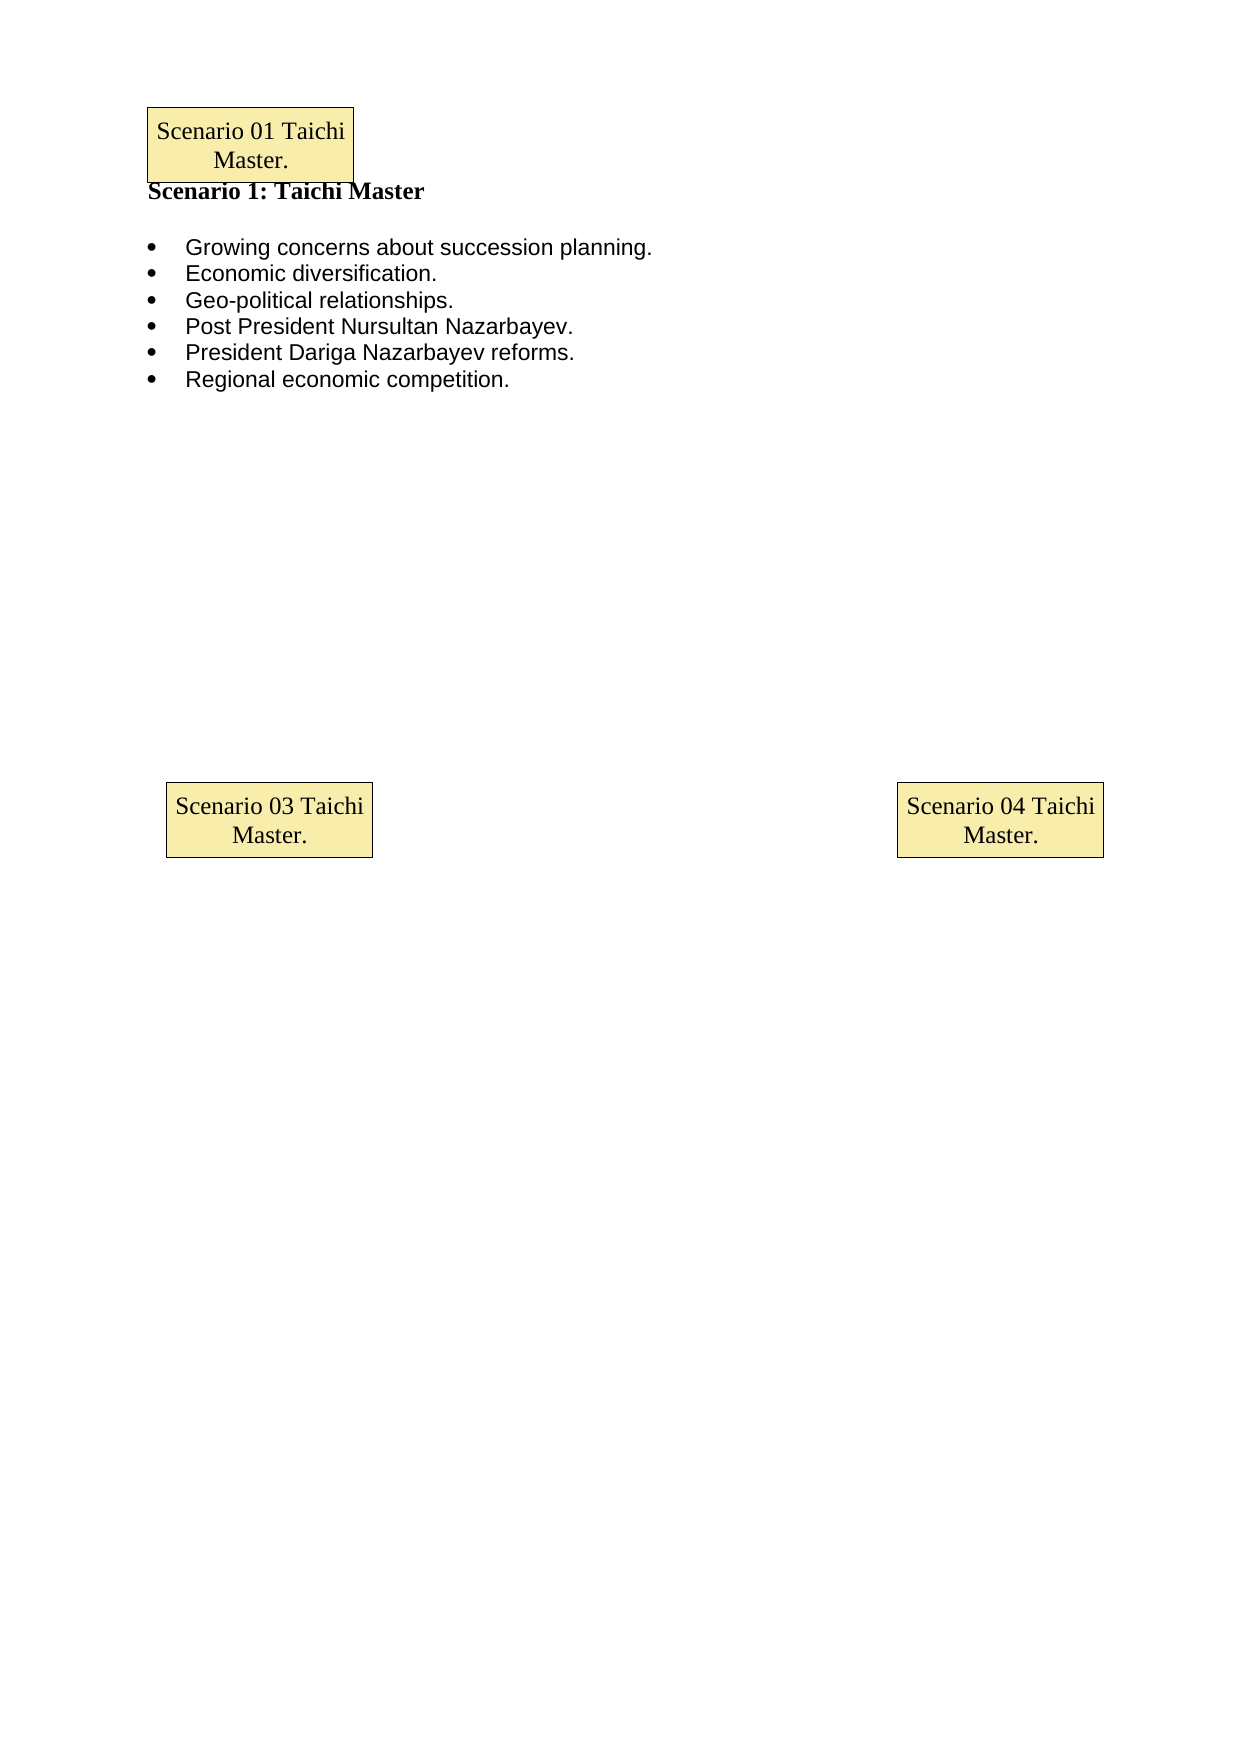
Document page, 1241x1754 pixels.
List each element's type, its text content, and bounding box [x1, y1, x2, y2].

list Regional economic competition. [148, 366, 1152, 392]
list Post President Nursultan Nazarbayev. [148, 313, 1152, 339]
text Scenario 1: Taichi Master [148, 176, 1152, 205]
list Economic diversification. [148, 260, 1152, 287]
list Growing concerns about succession planning. [148, 234, 1152, 260]
list President Dariga Nazarbayev reforms. [148, 339, 1152, 366]
list Geo-political relationships. [148, 287, 1152, 313]
